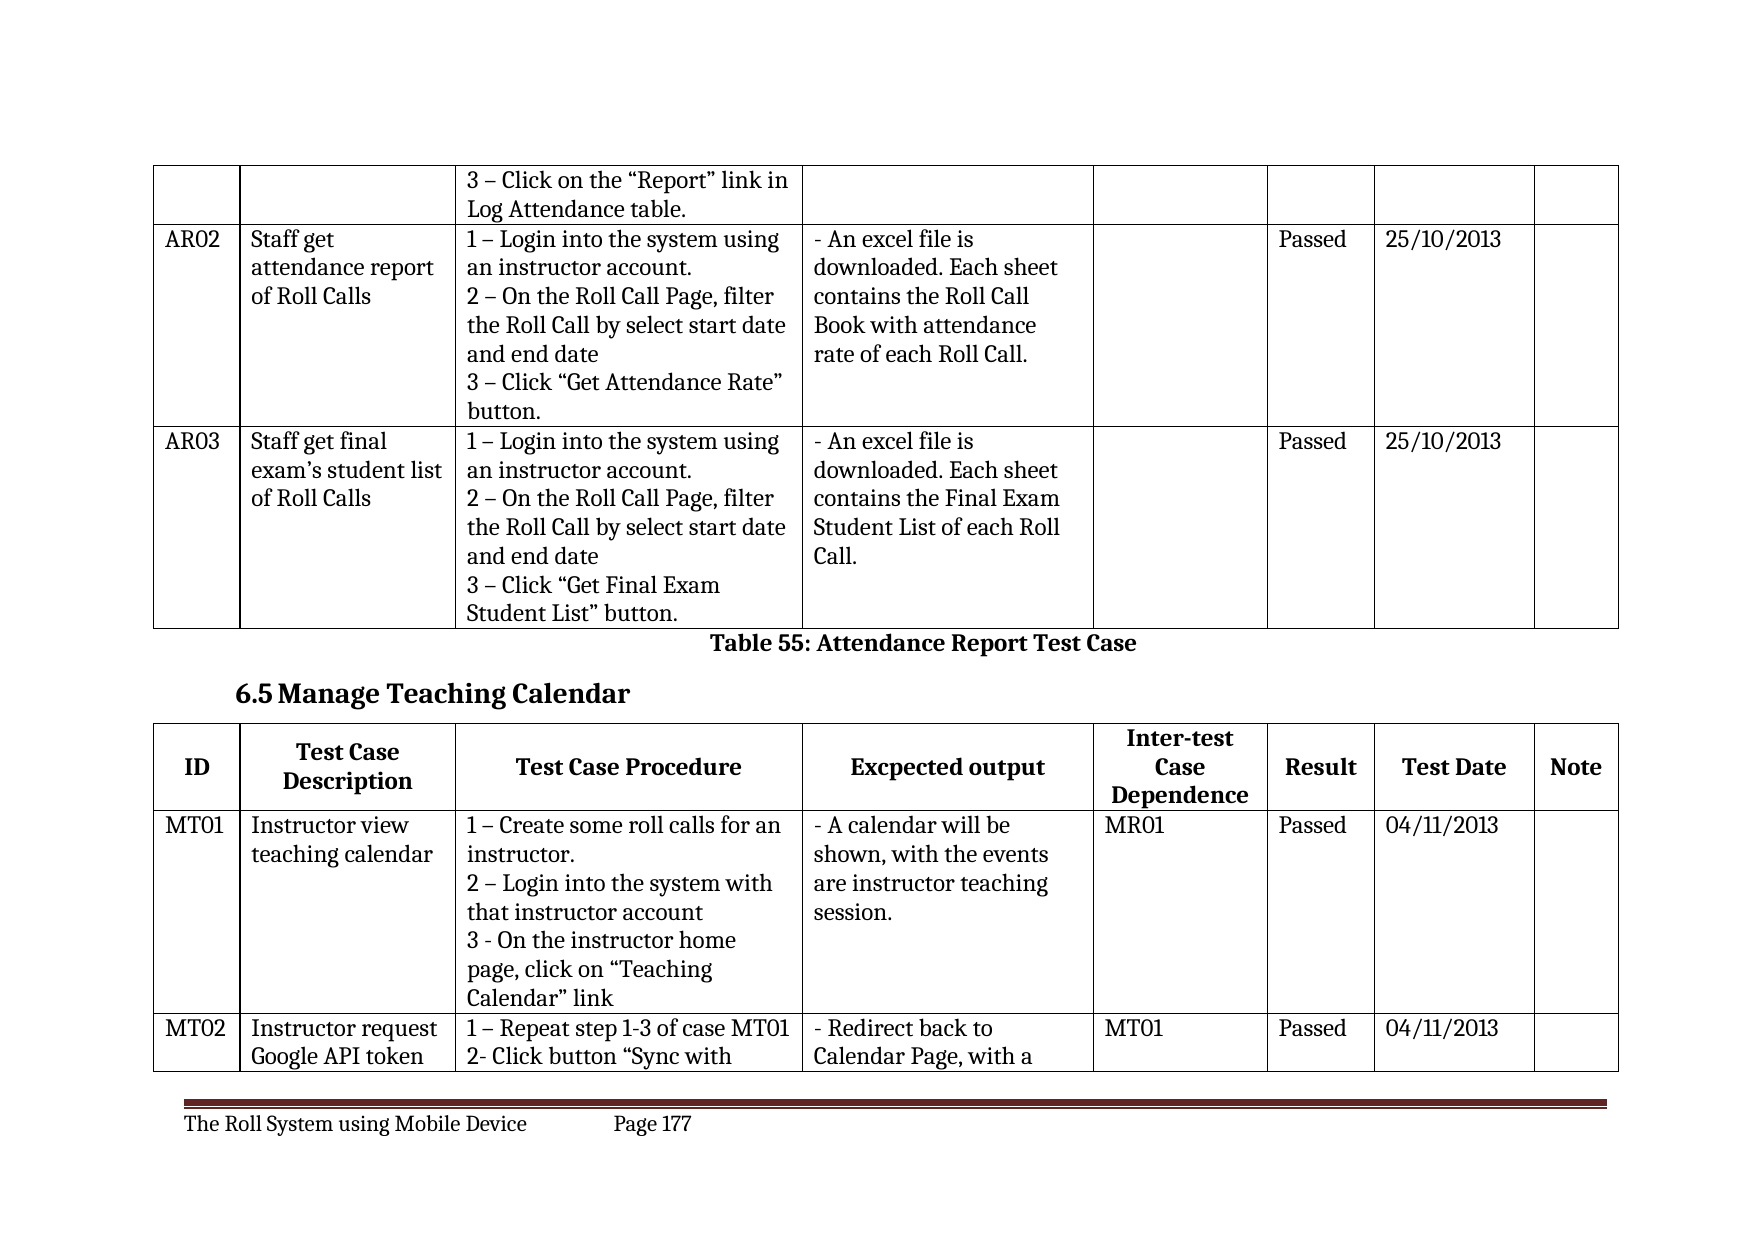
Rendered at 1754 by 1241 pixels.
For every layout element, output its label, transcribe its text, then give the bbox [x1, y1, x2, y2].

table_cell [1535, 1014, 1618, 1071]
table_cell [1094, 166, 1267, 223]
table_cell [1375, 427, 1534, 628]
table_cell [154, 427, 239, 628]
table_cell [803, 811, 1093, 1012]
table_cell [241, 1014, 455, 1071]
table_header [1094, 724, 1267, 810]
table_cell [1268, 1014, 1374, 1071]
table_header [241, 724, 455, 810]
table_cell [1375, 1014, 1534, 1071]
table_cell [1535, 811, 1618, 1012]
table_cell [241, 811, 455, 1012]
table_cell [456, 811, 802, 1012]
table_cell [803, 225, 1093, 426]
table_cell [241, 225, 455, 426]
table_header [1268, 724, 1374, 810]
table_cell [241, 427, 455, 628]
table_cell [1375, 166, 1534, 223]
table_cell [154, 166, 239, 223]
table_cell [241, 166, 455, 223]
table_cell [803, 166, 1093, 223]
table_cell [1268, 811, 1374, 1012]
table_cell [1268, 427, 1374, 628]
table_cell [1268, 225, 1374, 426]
list Table 55: Attendance Report Test Case [240, 629, 1607, 658]
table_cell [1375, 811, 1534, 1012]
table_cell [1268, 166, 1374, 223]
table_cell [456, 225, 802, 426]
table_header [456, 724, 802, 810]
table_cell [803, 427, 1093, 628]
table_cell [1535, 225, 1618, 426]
subtitle Manage Teaching Calendar [235, 677, 1607, 710]
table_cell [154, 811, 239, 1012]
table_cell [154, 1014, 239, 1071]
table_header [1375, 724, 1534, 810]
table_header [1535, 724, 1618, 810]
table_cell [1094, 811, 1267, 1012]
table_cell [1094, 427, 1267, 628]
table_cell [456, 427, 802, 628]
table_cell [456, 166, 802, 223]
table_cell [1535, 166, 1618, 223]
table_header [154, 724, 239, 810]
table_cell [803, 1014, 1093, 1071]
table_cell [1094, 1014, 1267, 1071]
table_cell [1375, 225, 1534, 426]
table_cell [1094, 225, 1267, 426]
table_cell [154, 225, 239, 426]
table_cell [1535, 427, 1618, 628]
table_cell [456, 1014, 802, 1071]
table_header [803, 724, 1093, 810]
